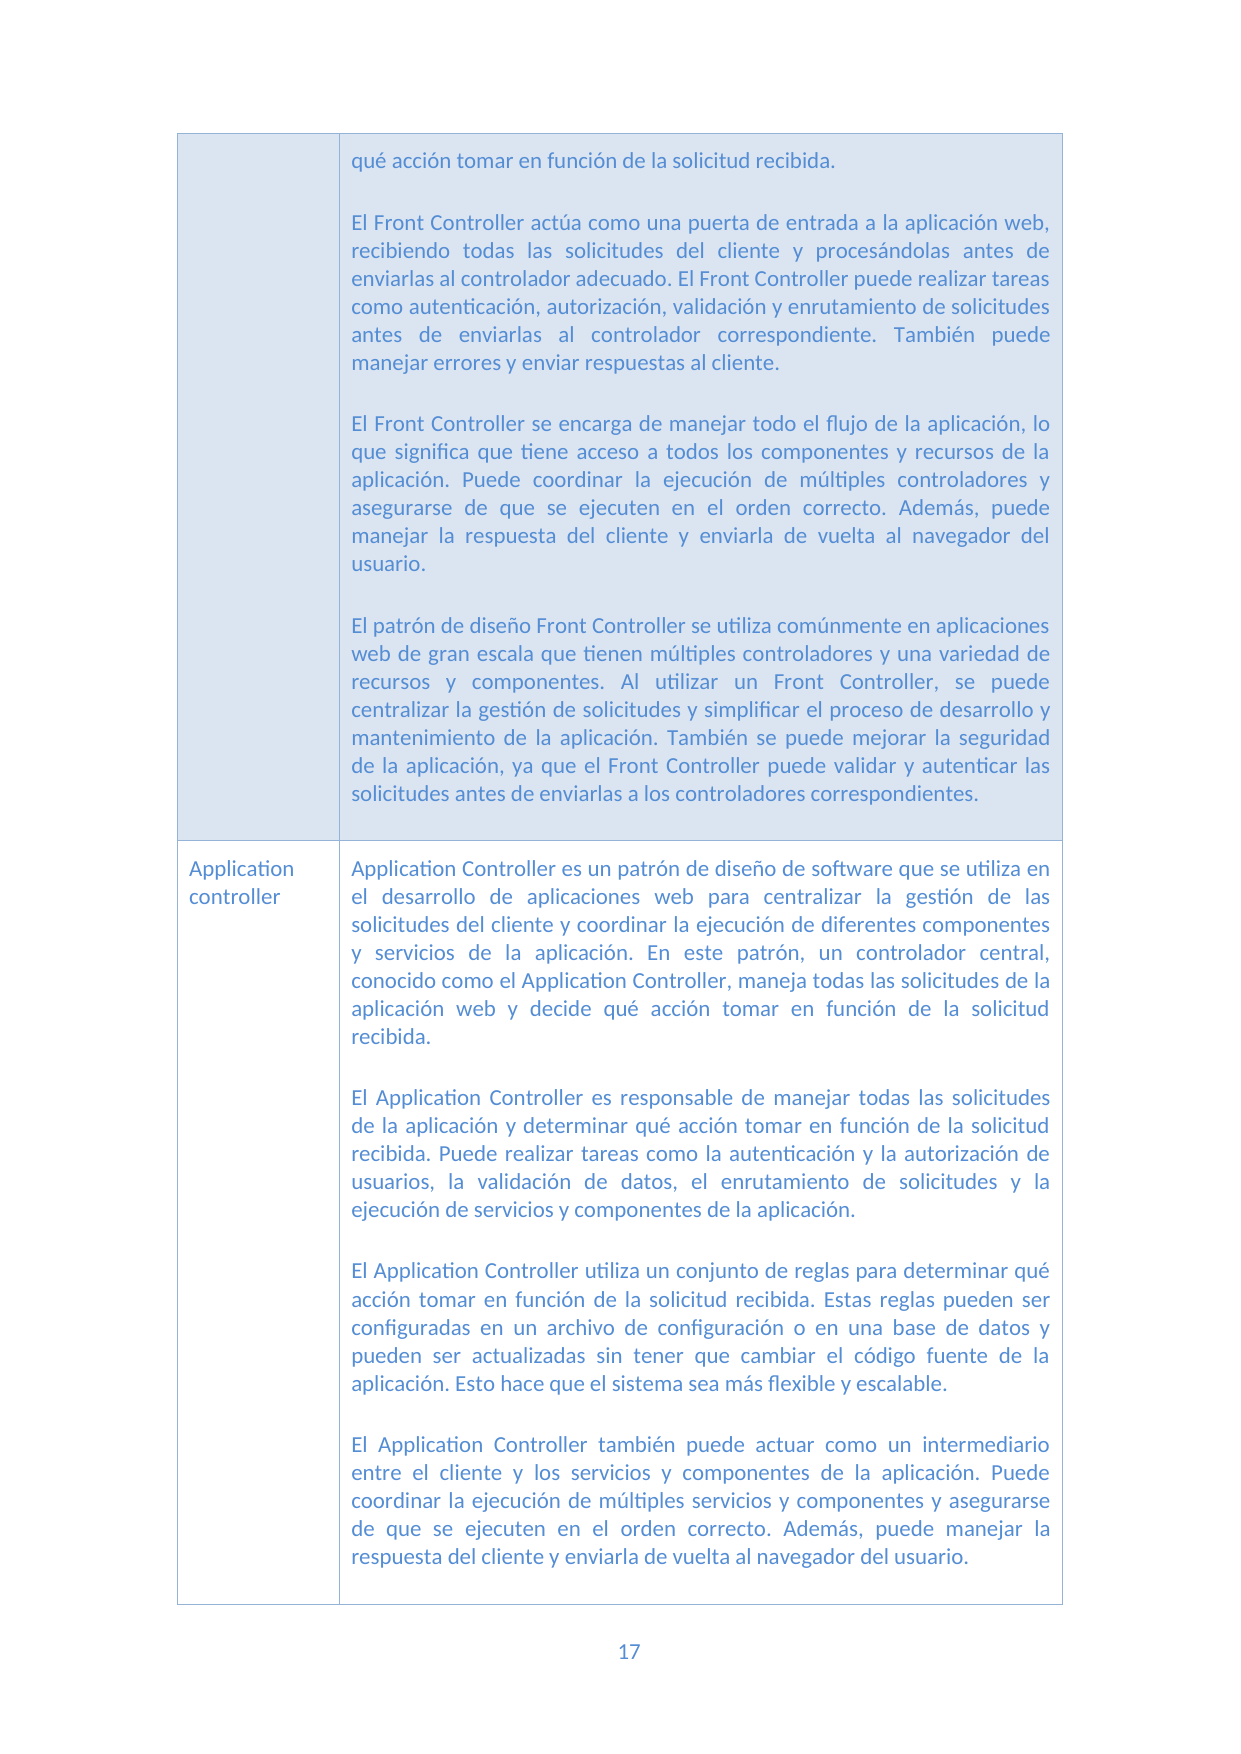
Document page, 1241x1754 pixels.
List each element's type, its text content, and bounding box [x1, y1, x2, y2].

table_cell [340, 841, 1062, 1603]
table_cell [340, 134, 1062, 840]
table_cell Front controller [178, 134, 339, 840]
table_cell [178, 841, 339, 1603]
